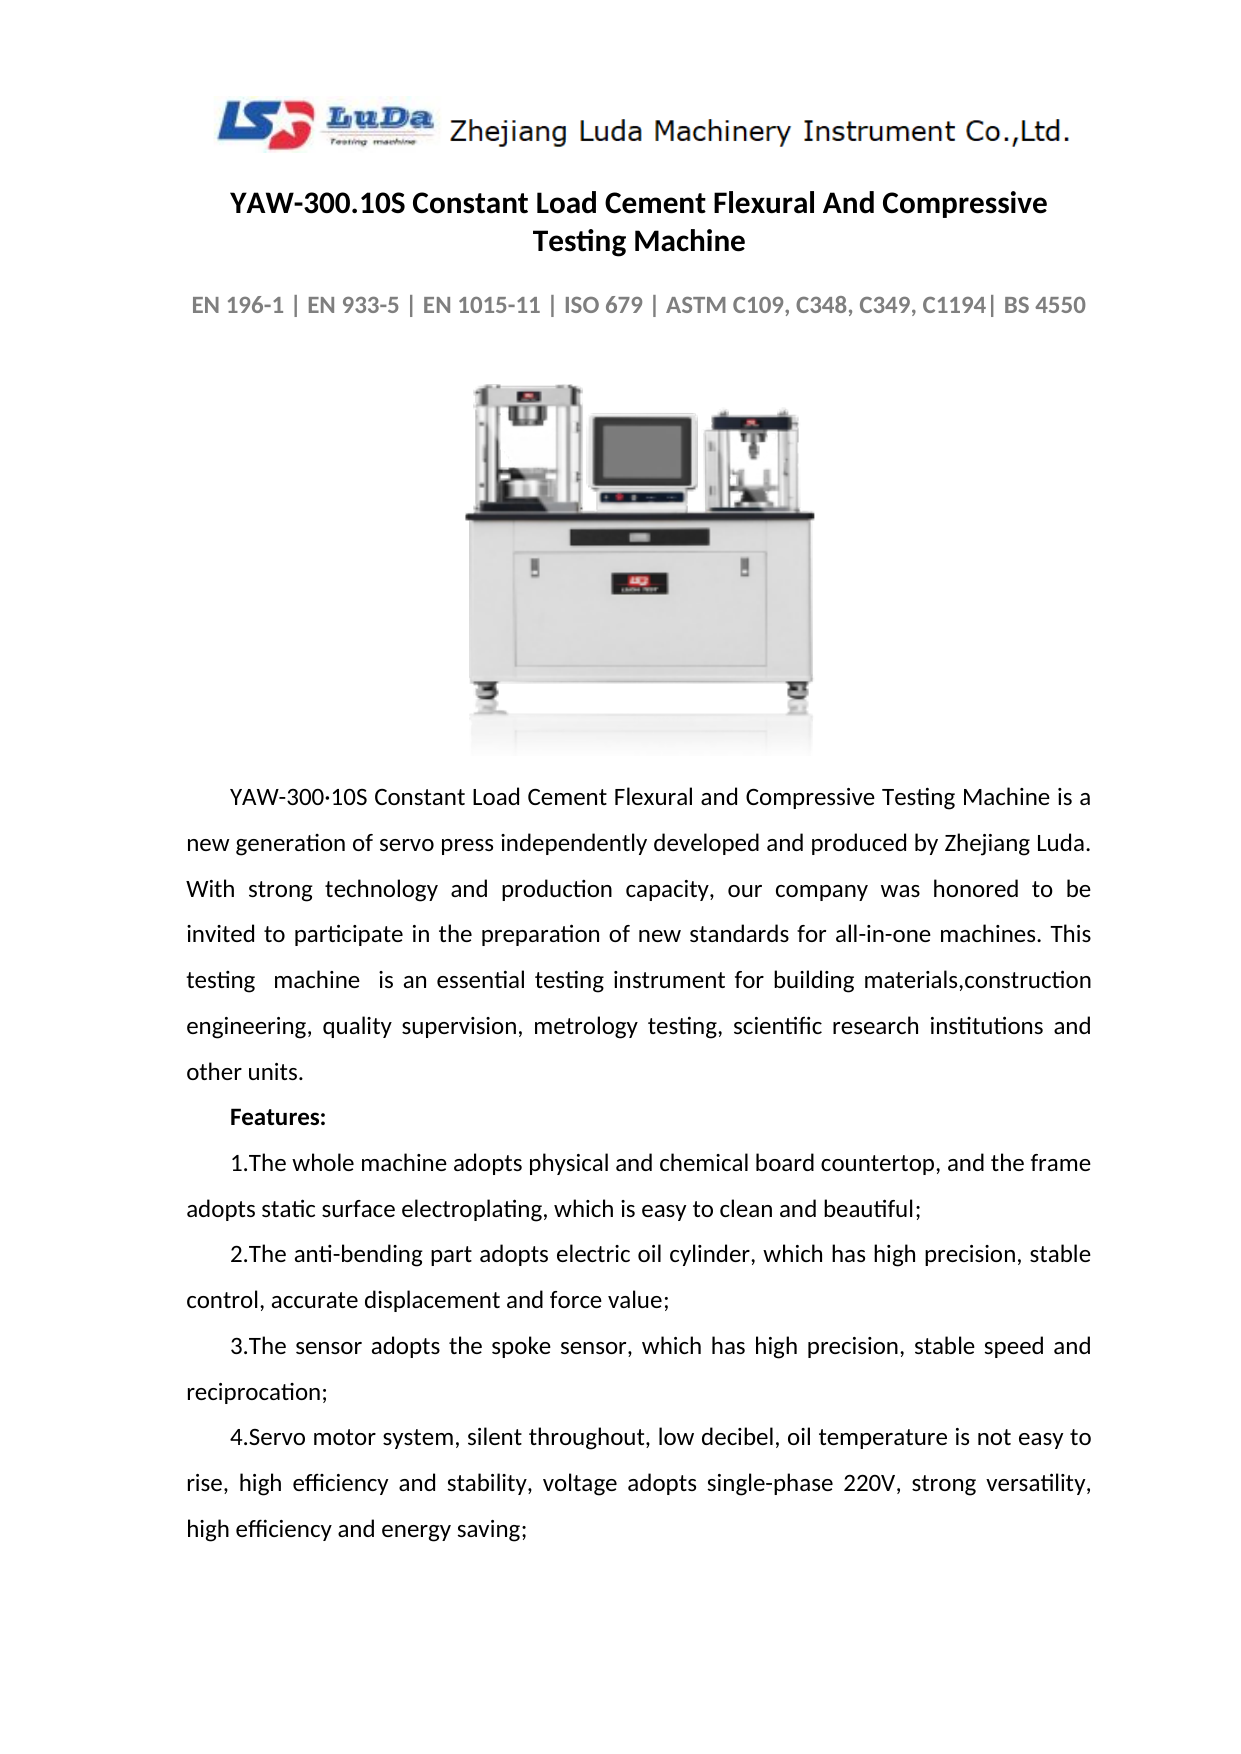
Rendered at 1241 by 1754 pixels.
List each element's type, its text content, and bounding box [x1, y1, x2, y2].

text YAW-300·10S Constant Load Cement Flexural and Compressive Testing Machine is a new generation of servo press independently developed and produced by Zhejiang Luda. With strong technology and production capacity, our company was honored to be invited to participate in the preparation of new standards for all-in-one machines. This testing machine is an essential testing instrument for building materials,construction engineering, quality supervision, metrology testing, scientific research institutions and other units. [186, 781, 1093, 1086]
text EN 196-1 | EN 933-5 | EN 1015-11 | ISO 679 | ASTM C109, C348, C349, C1194| BS 4550 [186, 289, 1093, 320]
text 1.The whole machine adopts physical and chemical board countertop, and the frame adopts static surface electroplating, which is easy to clean and beautiful; [186, 1147, 1093, 1223]
picture [213, 96, 1082, 164]
text 4.Servo motor system, silent throughout, low decibel, oil temperature is not easy to rise, high efficiency and stability, voltage adopts single-phase 220V, strong versatility, high efficiency and energy saving; [186, 1421, 1093, 1543]
picture [464, 383, 815, 756]
text Features: [186, 1101, 1093, 1132]
text 3.The sensor adopts the spoke sensor, which has high precision, stable speed and reciprocation; [186, 1330, 1093, 1406]
text 2.The anti-bending part adopts electric oil cylinder, which has high precision, stable control, accurate displacement and force value; [186, 1238, 1093, 1315]
text YAW-300.10S Constant Load Cement Flexural And Compressive Testing Machine [186, 183, 1093, 259]
